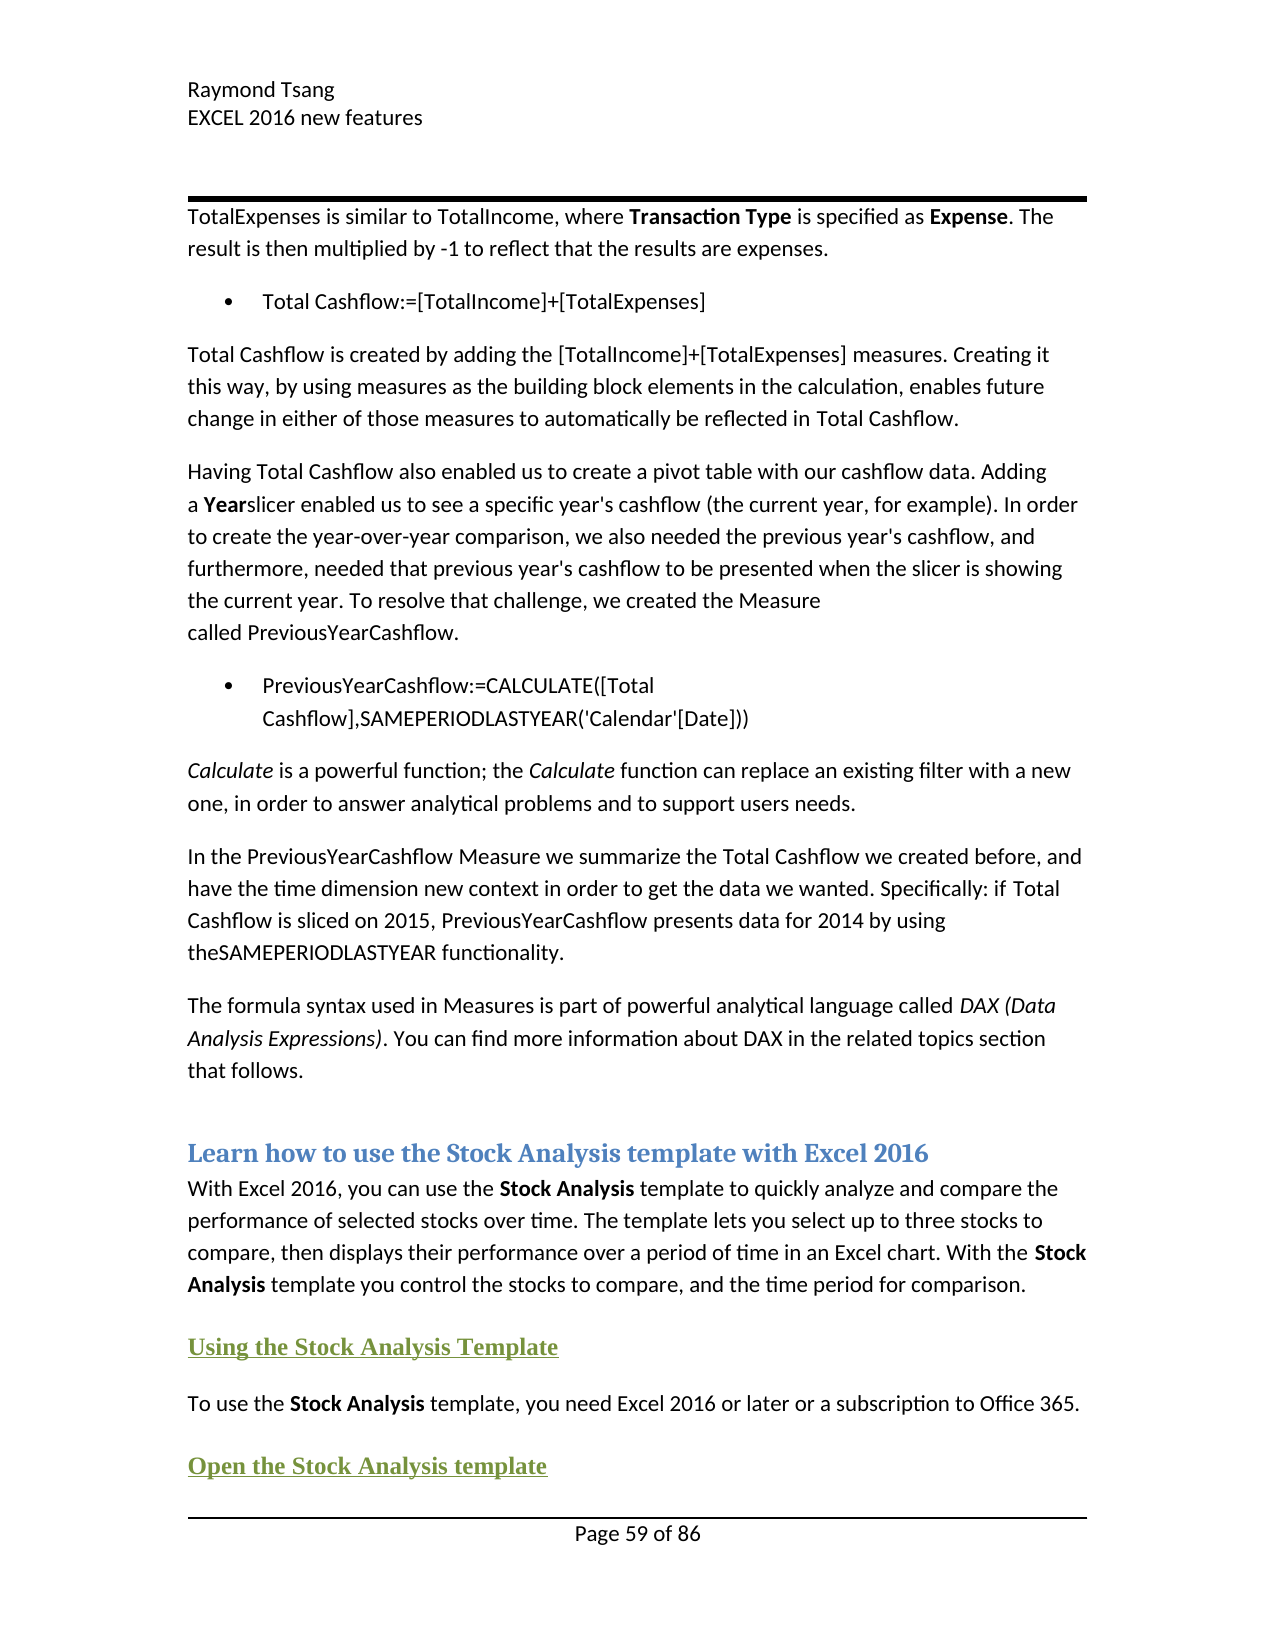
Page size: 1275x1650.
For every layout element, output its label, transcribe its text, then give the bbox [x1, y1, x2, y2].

subtitle Open the Stock Analysis template [187, 1451, 1087, 1480]
text In the PreviousYearCashflow Measure we summarize the Total Cashflow we created before, and have the time dimension new context in order to get the data we wanted. Specifically: if Total Cashflow is sliced on 2015, PreviousYearCashflow presents data for 2014 by using theSAMEPERIODLASTYEAR functionality. [187, 842, 1087, 966]
text Total Cashflow is created by adding the [TotalIncome]+[TotalExpenses] measures. Creating it this way, by using measures as the building block elements in the calculation, enables future change in either of those measures to automatically be reflected in Total Cashflow. [187, 340, 1087, 432]
list Total Cashflow:=[TotalIncome]+[TotalExpenses] [225, 287, 1087, 315]
text Having Total Cashflow also enabled us to create a pivot table with our cashflow data. Adding a Yearslicer enabled us to see a specific year's cashflow (the current year, for example). In order to create the year-over-year comparison, we also needed the previous year's cashflow, and furthermore, needed that previous year's cashflow to be presented when the slicer is showing the current year. To resolve that challenge, we created the Measure called PreviousYearCashflow. [187, 457, 1087, 646]
subtitle Learn how to use the Stock Analysis template with Excel 2016 [187, 1138, 1087, 1169]
text With Excel 2016, you can use the Stock Analysis template to quickly analyze and compare the performance of selected stocks over time. The template lets you select up to three stocks to compare, then displays their performance over a period of time in an Excel chart. With the Stock Analysis template you control the stocks to compare, and the time period for comparison. [187, 1174, 1087, 1298]
list PreviousYearCashflow:=CALCULATE([Total Cashflow],SAMEPERIODLASTYEAR('Calendar'[Date])) [225, 671, 1087, 732]
text To use the Stock Analysis template, you need Excel 2016 or later or a subscription to Office 365. [187, 1389, 1087, 1418]
text TotalExpenses is similar to TotalIncome, where Transaction Type is specified as Expense. The result is then multiplied by -1 to reflect that the results are expenses. [187, 202, 1087, 262]
subtitle Using the Stock Analysis Template [187, 1332, 1087, 1360]
text The formula syntax used in Measures is part of powerful analytical language called DAX (Data Analysis Expressions). You can find more information about DAX in the related topics section that follows. [187, 991, 1087, 1084]
text Calculate is a powerful function; the Calculate function can replace an existing filter with a new one, in order to answer analytical problems and to support users needs. [187, 757, 1087, 817]
